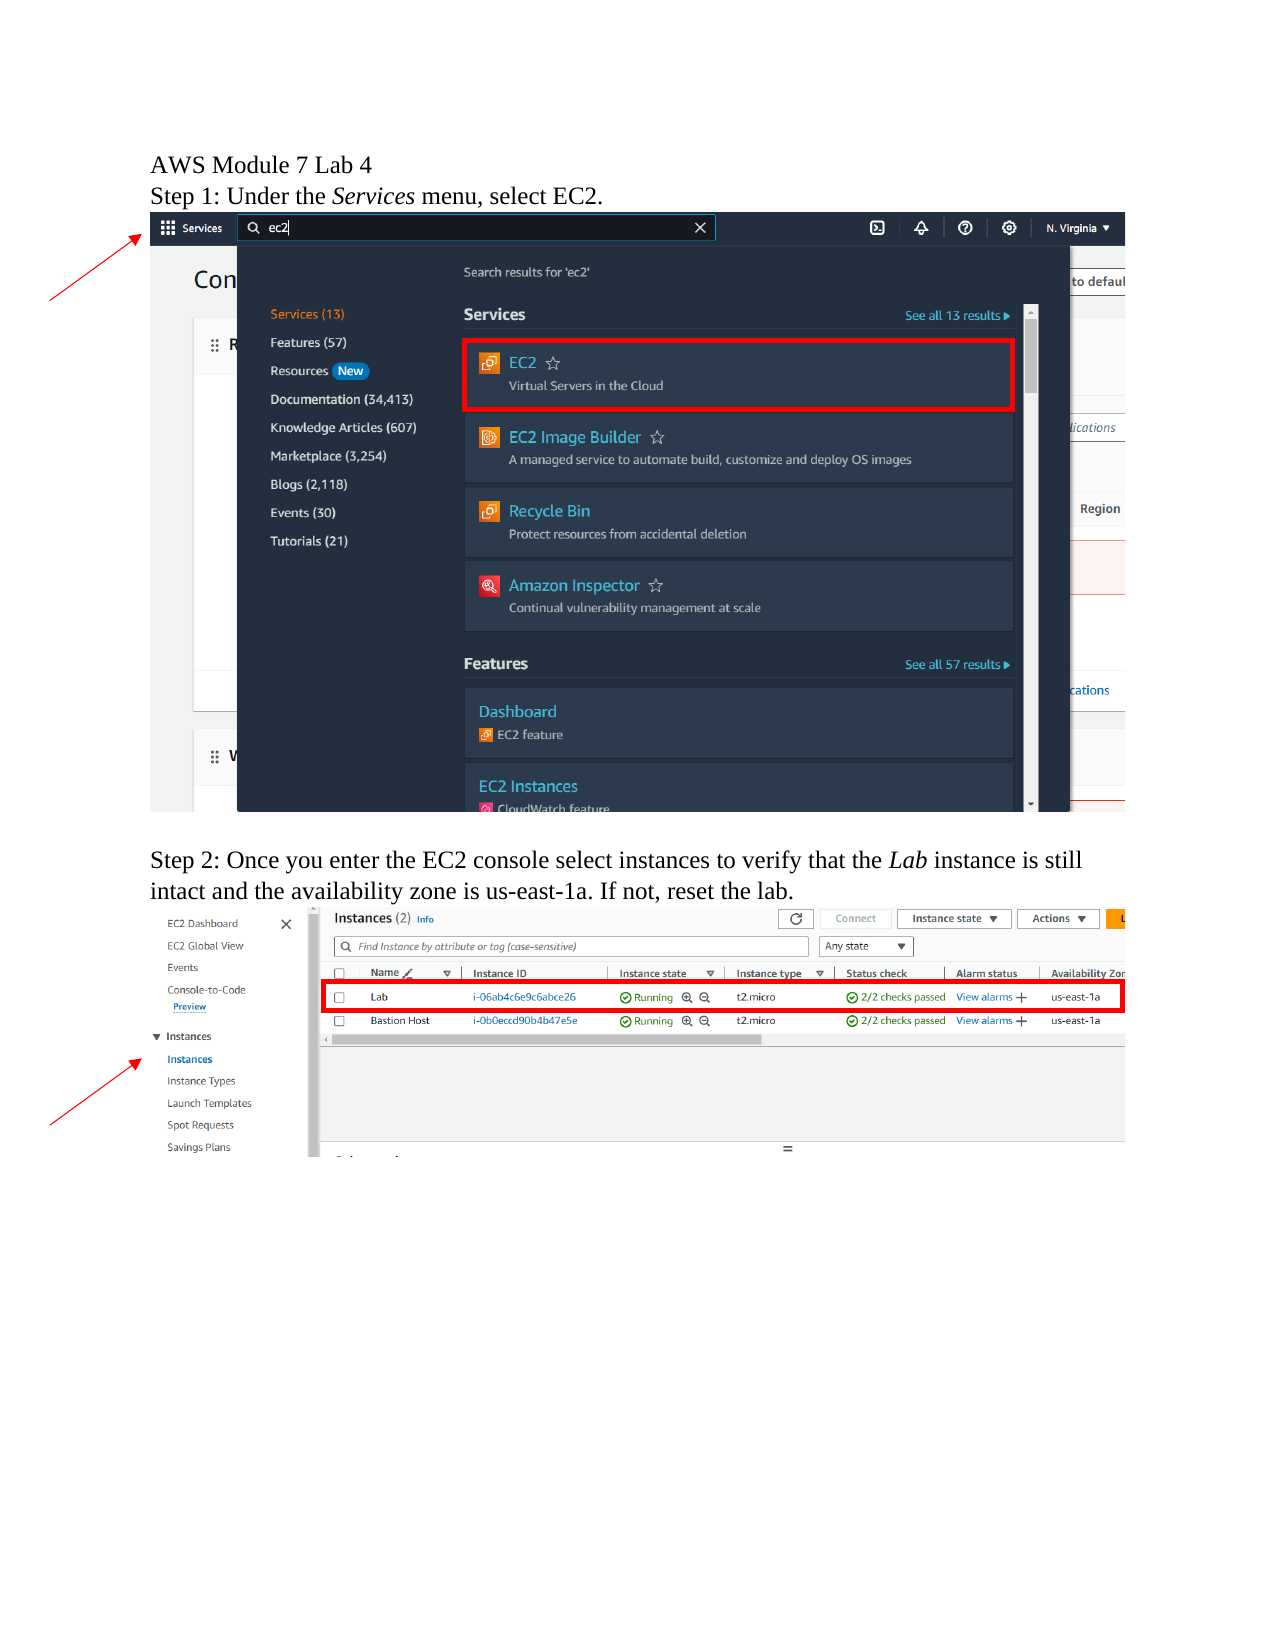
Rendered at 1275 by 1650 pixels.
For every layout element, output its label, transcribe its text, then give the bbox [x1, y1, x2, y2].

text Step 2: Once you enter the EC2 console select instances to verify that the Lab instance is still intact and the availability zone is us-east-1a. If not, reset the lab. [150, 845, 1125, 907]
text AWS Module 7 Lab 4 [150, 150, 1125, 179]
picture [326, 984, 1120, 1008]
picture [150, 907, 1125, 1157]
picture [150, 212, 1125, 812]
text Step 1: Under the Services menu, select EC2. [150, 181, 1125, 212]
